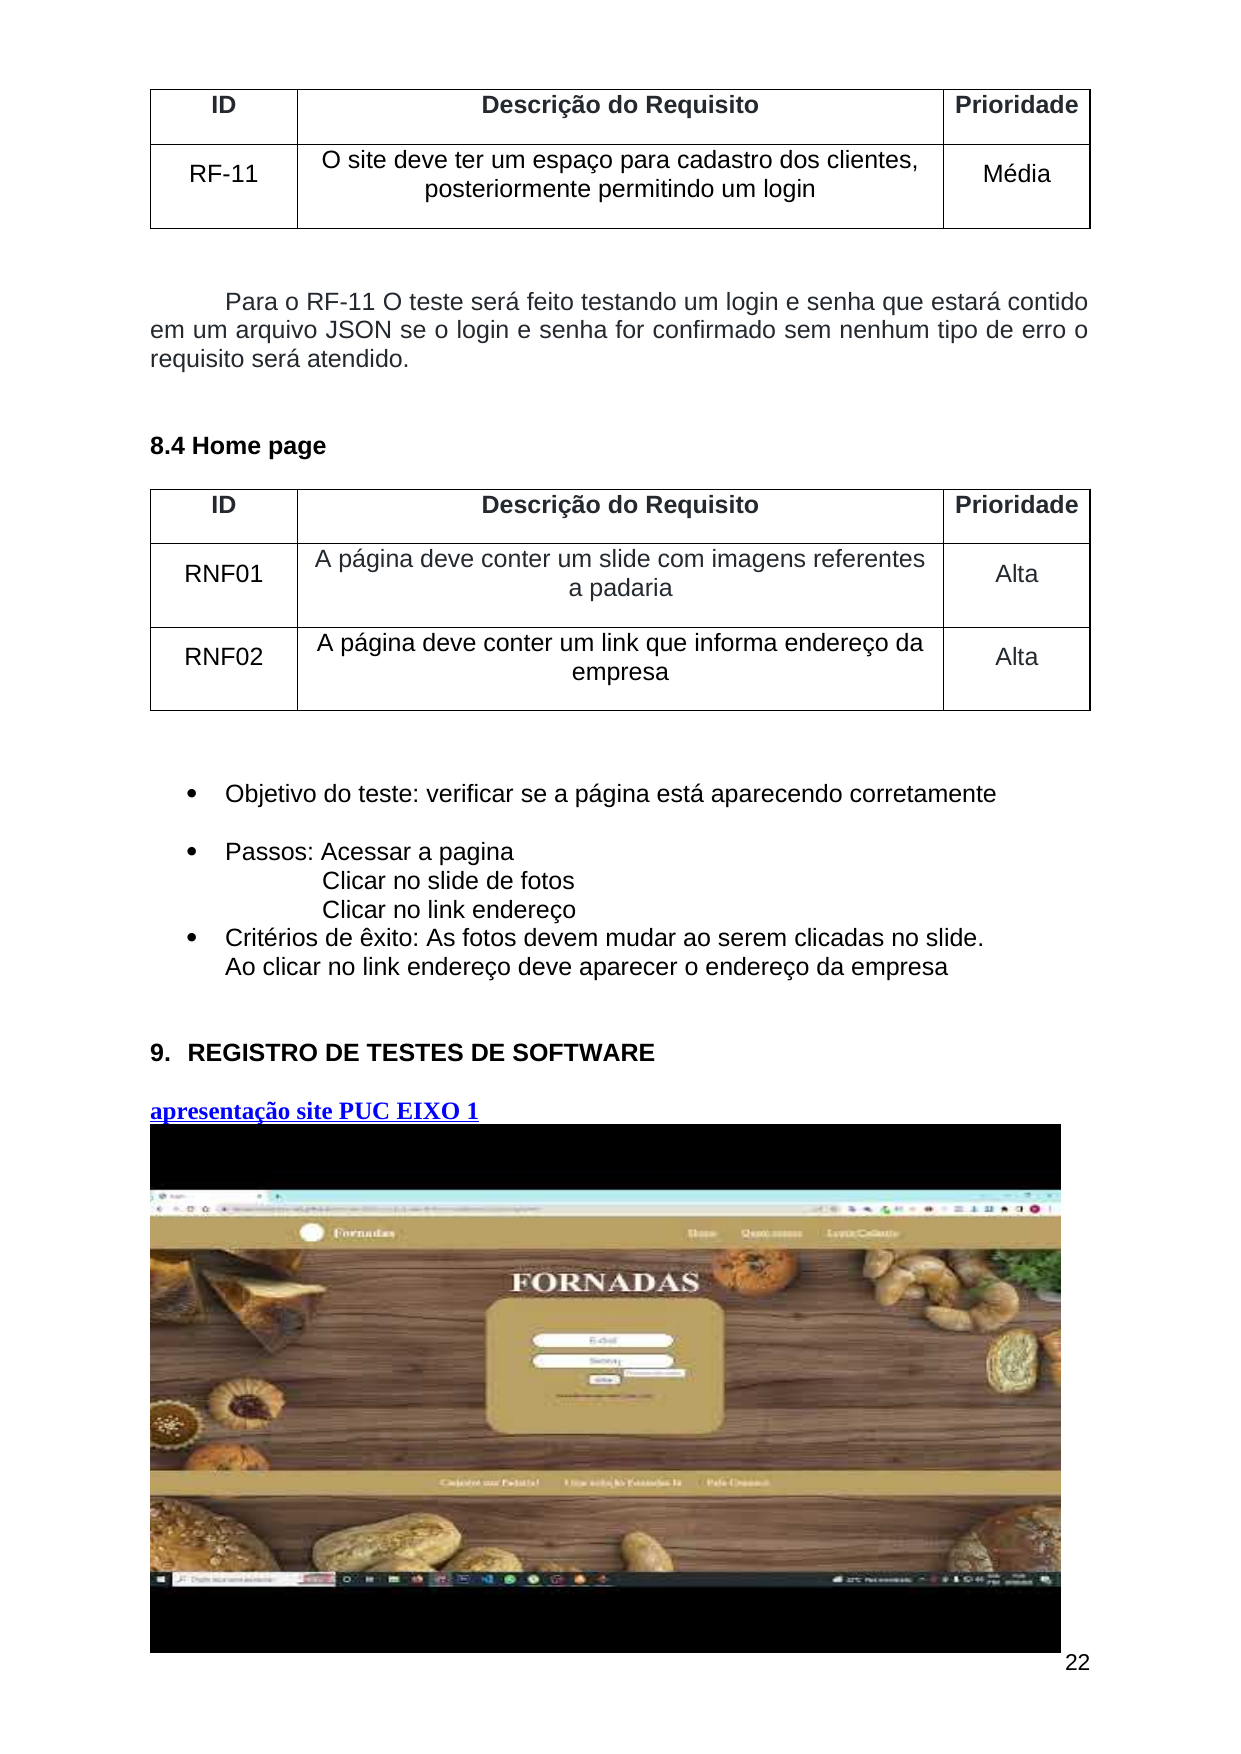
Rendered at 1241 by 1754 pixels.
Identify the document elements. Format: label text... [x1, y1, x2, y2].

table_header ID [151, 90, 297, 144]
table_cell Alta [944, 544, 1089, 627]
list Critérios de êxito: As fotos devem mudar ao serem clicadas no slide. [187, 923, 1090, 952]
table_cell A página deve conter um slide com imagens referentes a padaria [298, 544, 943, 627]
table_cell RNF02 [151, 628, 297, 710]
table_cell RF-11 [151, 145, 297, 227]
table_header Prioridade [944, 90, 1089, 144]
table_header Prioridade [944, 490, 1089, 543]
text apresentação site PUC EIXO 1 [150, 1096, 1090, 1125]
table_header ID [151, 490, 297, 543]
list Passos: Acessar a pagina [187, 837, 1090, 866]
table_cell RNF01 [151, 544, 297, 627]
text 8.4 Home page [150, 431, 1090, 459]
table_cell A página deve conter um link que informa endereço da empresa [298, 628, 943, 710]
list REGISTRO DE TESTES DE SOFTWARE [150, 1038, 1090, 1067]
table_cell O site deve ter um espaço para cadastro dos clientes, posteriormente permitindo um login [298, 145, 943, 227]
table_header Descrição do Requisito [298, 90, 943, 144]
text Clicar no link endereço [150, 894, 1090, 923]
text Ao clicar no link endereço deve aparecer o endereço da empresa [150, 952, 1090, 981]
text Para o RF-11 O teste será feito testando um login e senha que estará contido em um arquivo JSON se o login e senha for confirmado sem nenhum tipo de erro o requisito será atendido. [150, 286, 1090, 401]
list Objetivo do teste: verificar se a página está aparecendo corretamente [187, 779, 1090, 808]
text Clicar no slide de fotos [150, 866, 1090, 894]
table_header Descrição do Requisito [298, 490, 943, 543]
table_cell Alta [944, 628, 1089, 710]
table_cell Média [944, 145, 1089, 227]
